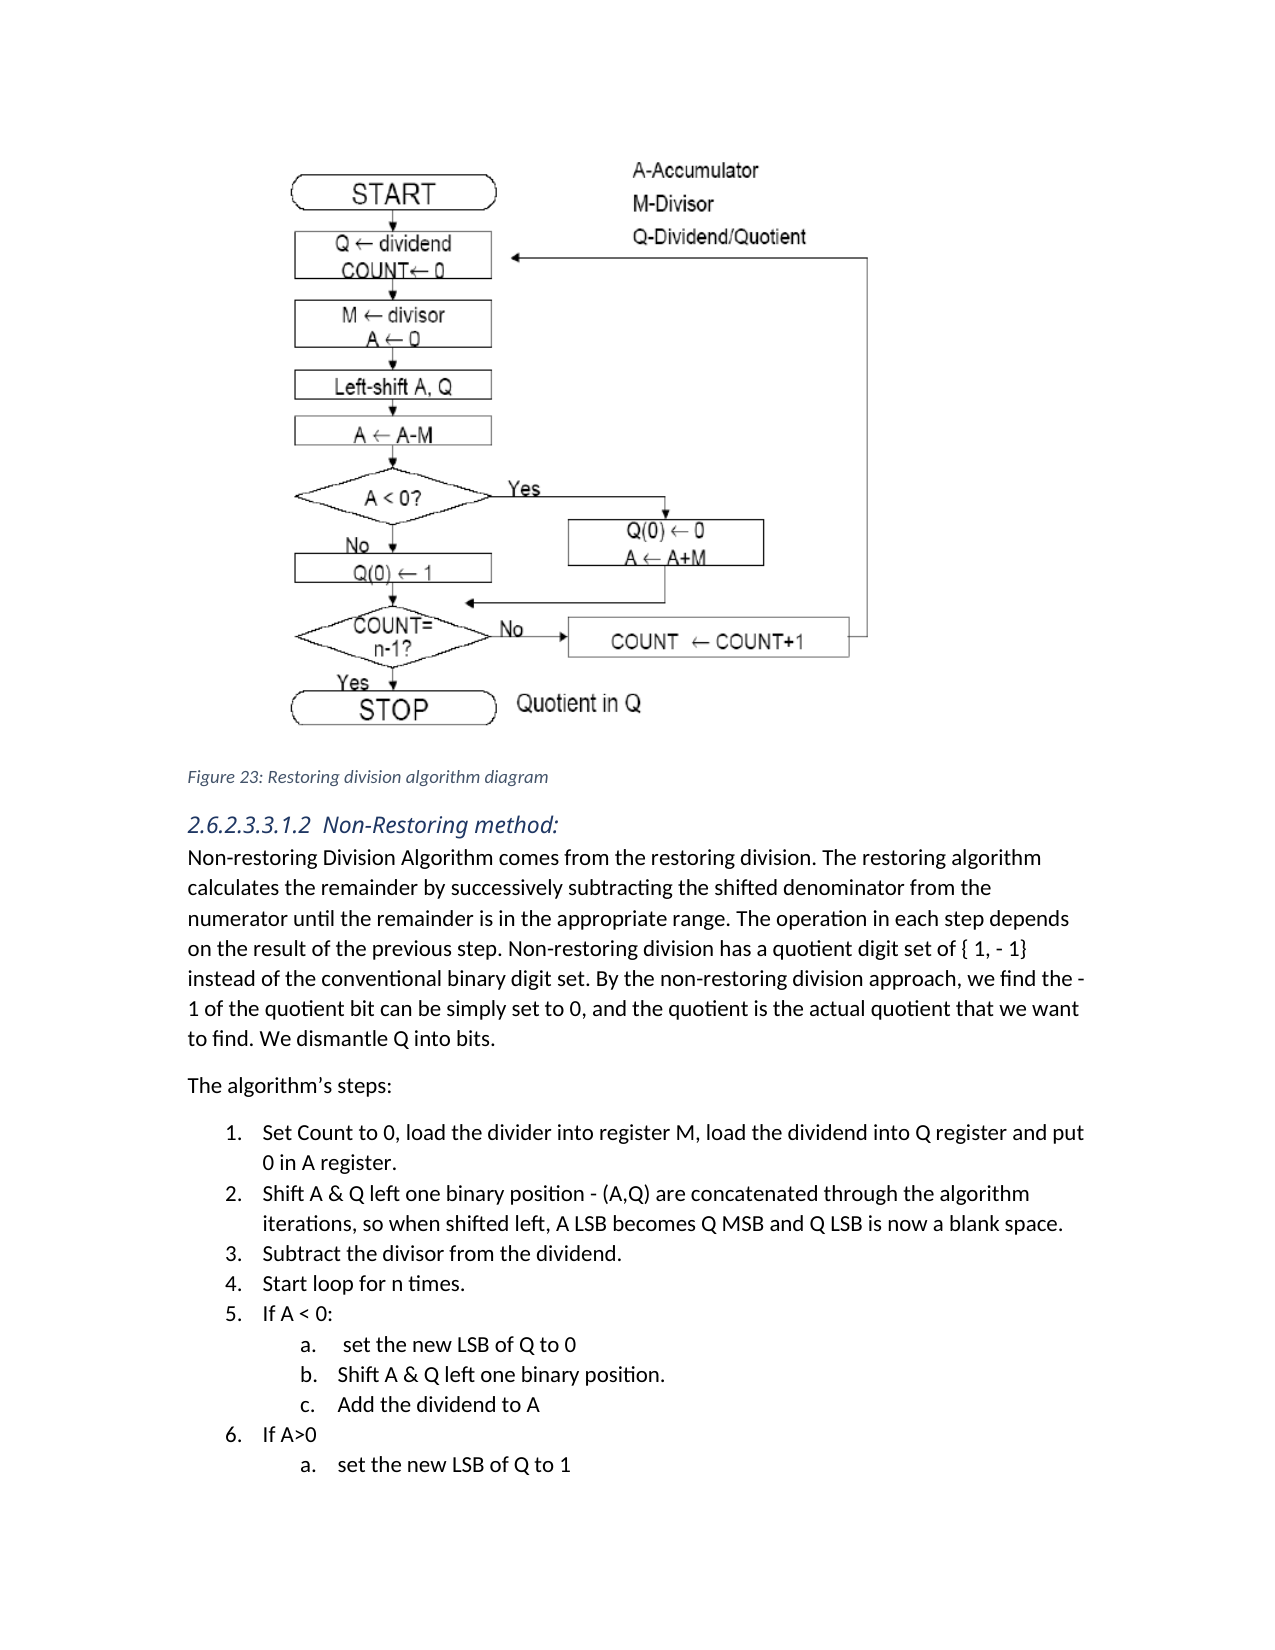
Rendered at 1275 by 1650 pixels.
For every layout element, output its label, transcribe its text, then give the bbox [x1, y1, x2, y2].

subtitle Non-Restoring method: [187, 809, 1087, 841]
list Start loop for n times. [225, 1269, 1087, 1297]
list If A>0 [225, 1420, 1087, 1448]
text The algorithm’s steps: [187, 1071, 1087, 1099]
list Subtract the divisor from the dividend. [225, 1239, 1087, 1267]
list Shift A & Q left one binary position - (A,Q) are concatenated through the algorithm iterations, so when shifted left, A LSB becomes Q MSB and Q LSB is now a blank space. [225, 1179, 1087, 1237]
list Set Count to 0, load the divider into register M, load the dividend into Q register and put 0 in A register. [225, 1118, 1087, 1176]
picture [262, 150, 886, 747]
list set the new LSB of Q to 0 [300, 1330, 1087, 1358]
list set the new LSB of Q to 1 [300, 1451, 1087, 1478]
list Shift A & Q left one binary position. [300, 1360, 1087, 1388]
text Non-restoring Division Algorithm comes from the restoring division. The restoring algorithm calculates the remainder by successively subtracting the shifted denominator from the numerator until the remainder is in the appropriate range. The operation in each step depends on the result of the previous step. Non-restoring division has a quotient digit set of { 1, - 1} instead of the conventional binary digit set. By the non-restoring division approach, we find the -1 of the quotient bit can be simply set to 0, and the quotient is the actual quotient that we want to find. We dismantle Q into bits. [187, 843, 1087, 1052]
list If A < 0: [225, 1299, 1087, 1327]
list Add the dividend to A [300, 1390, 1087, 1418]
